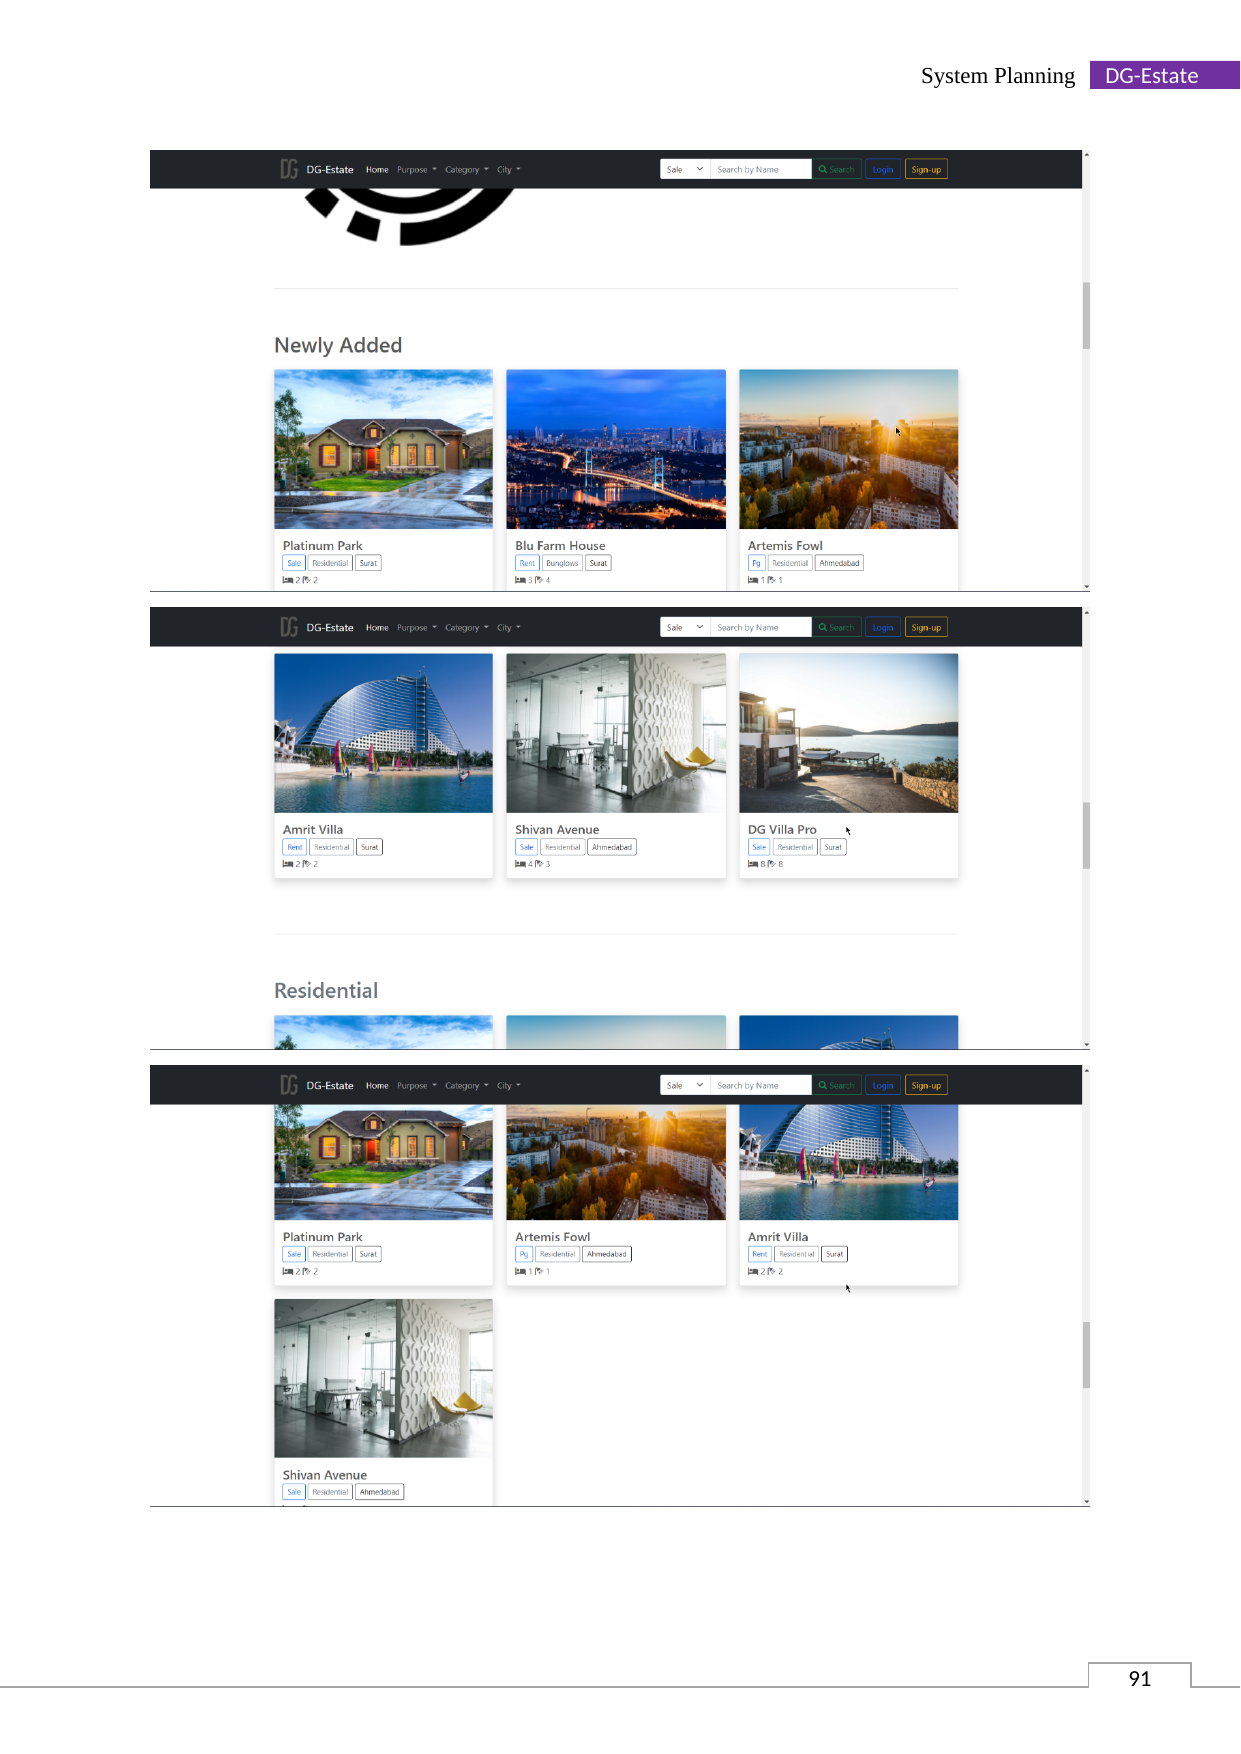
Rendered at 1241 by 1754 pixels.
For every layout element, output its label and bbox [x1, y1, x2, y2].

picture [150, 1065, 1091, 1507]
picture [150, 607, 1091, 1050]
picture [150, 150, 1091, 592]
